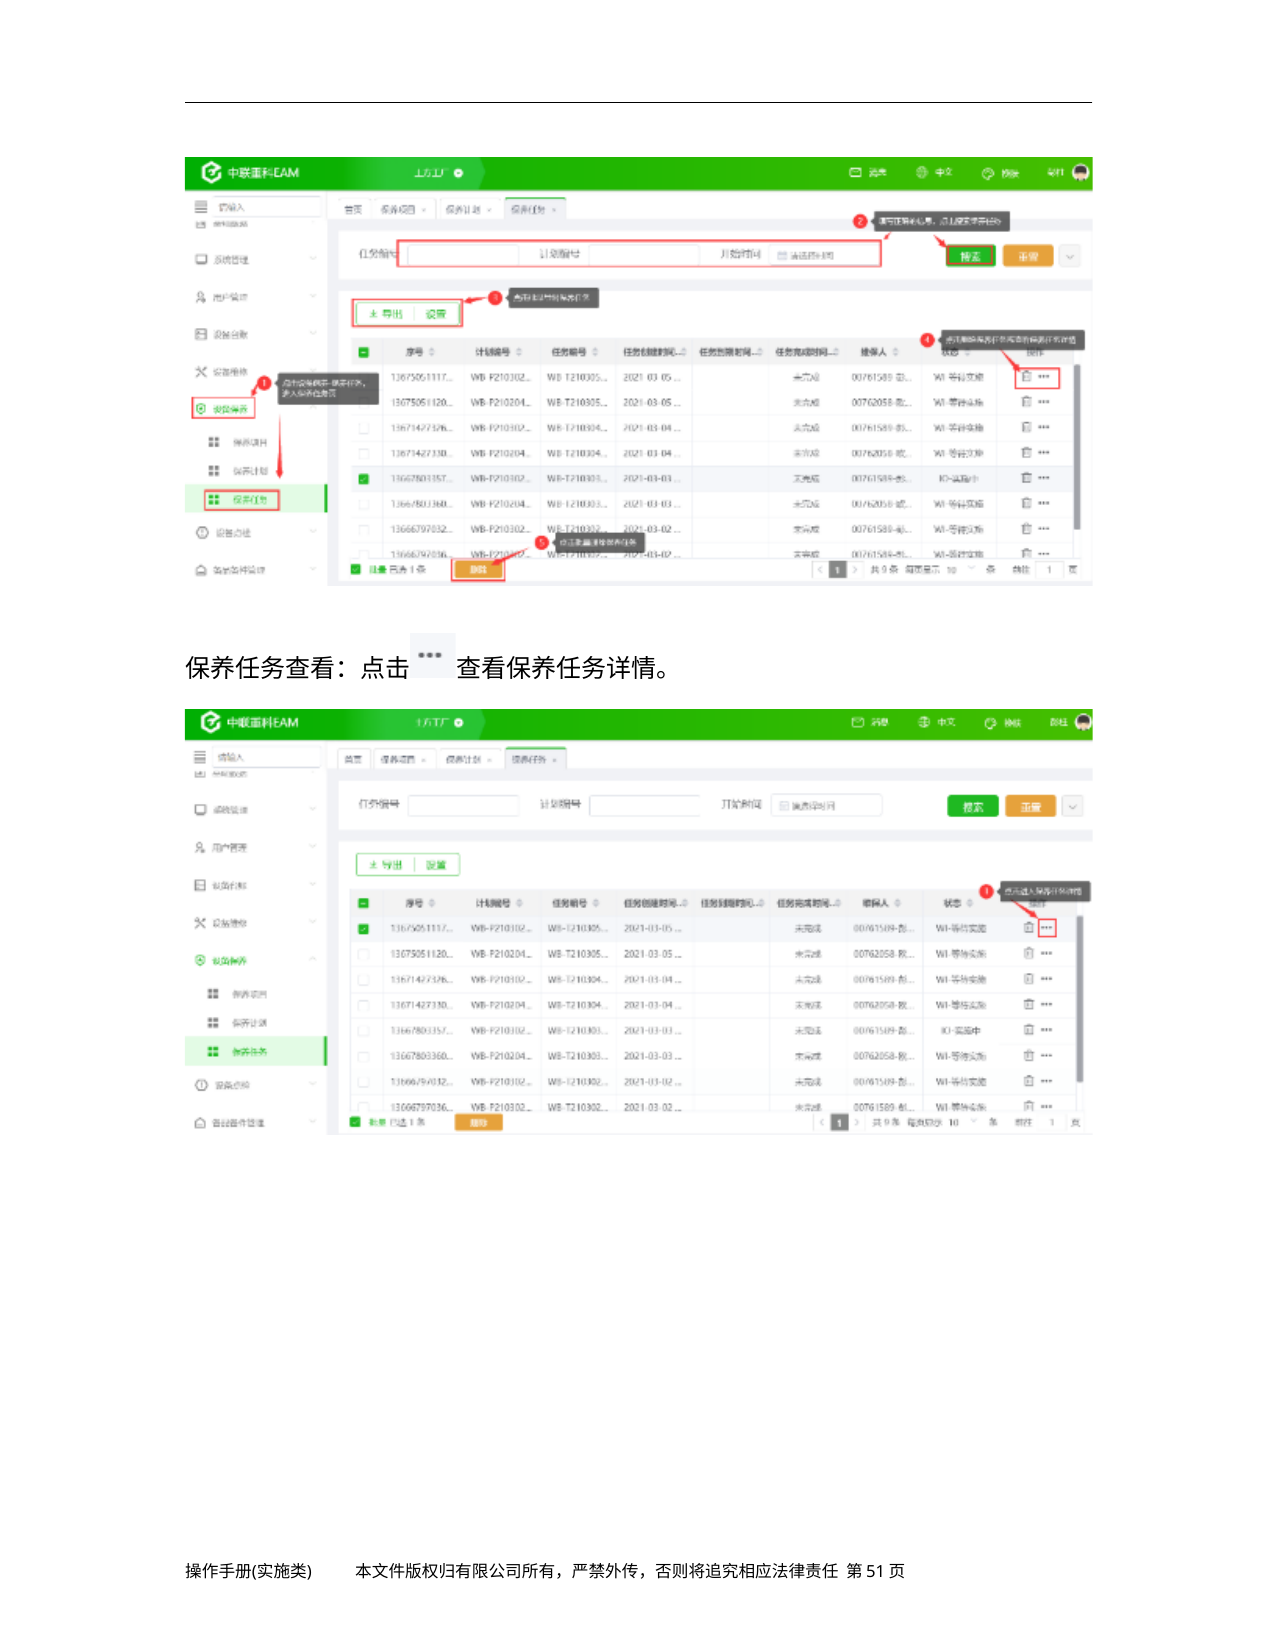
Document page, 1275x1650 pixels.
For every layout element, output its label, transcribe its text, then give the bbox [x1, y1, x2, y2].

picture [184, 709, 1093, 1135]
list 保养任务查看：点击查看保养任务详情。 [185, 627, 1092, 692]
picture [184, 157, 1093, 586]
picture [410, 633, 456, 678]
